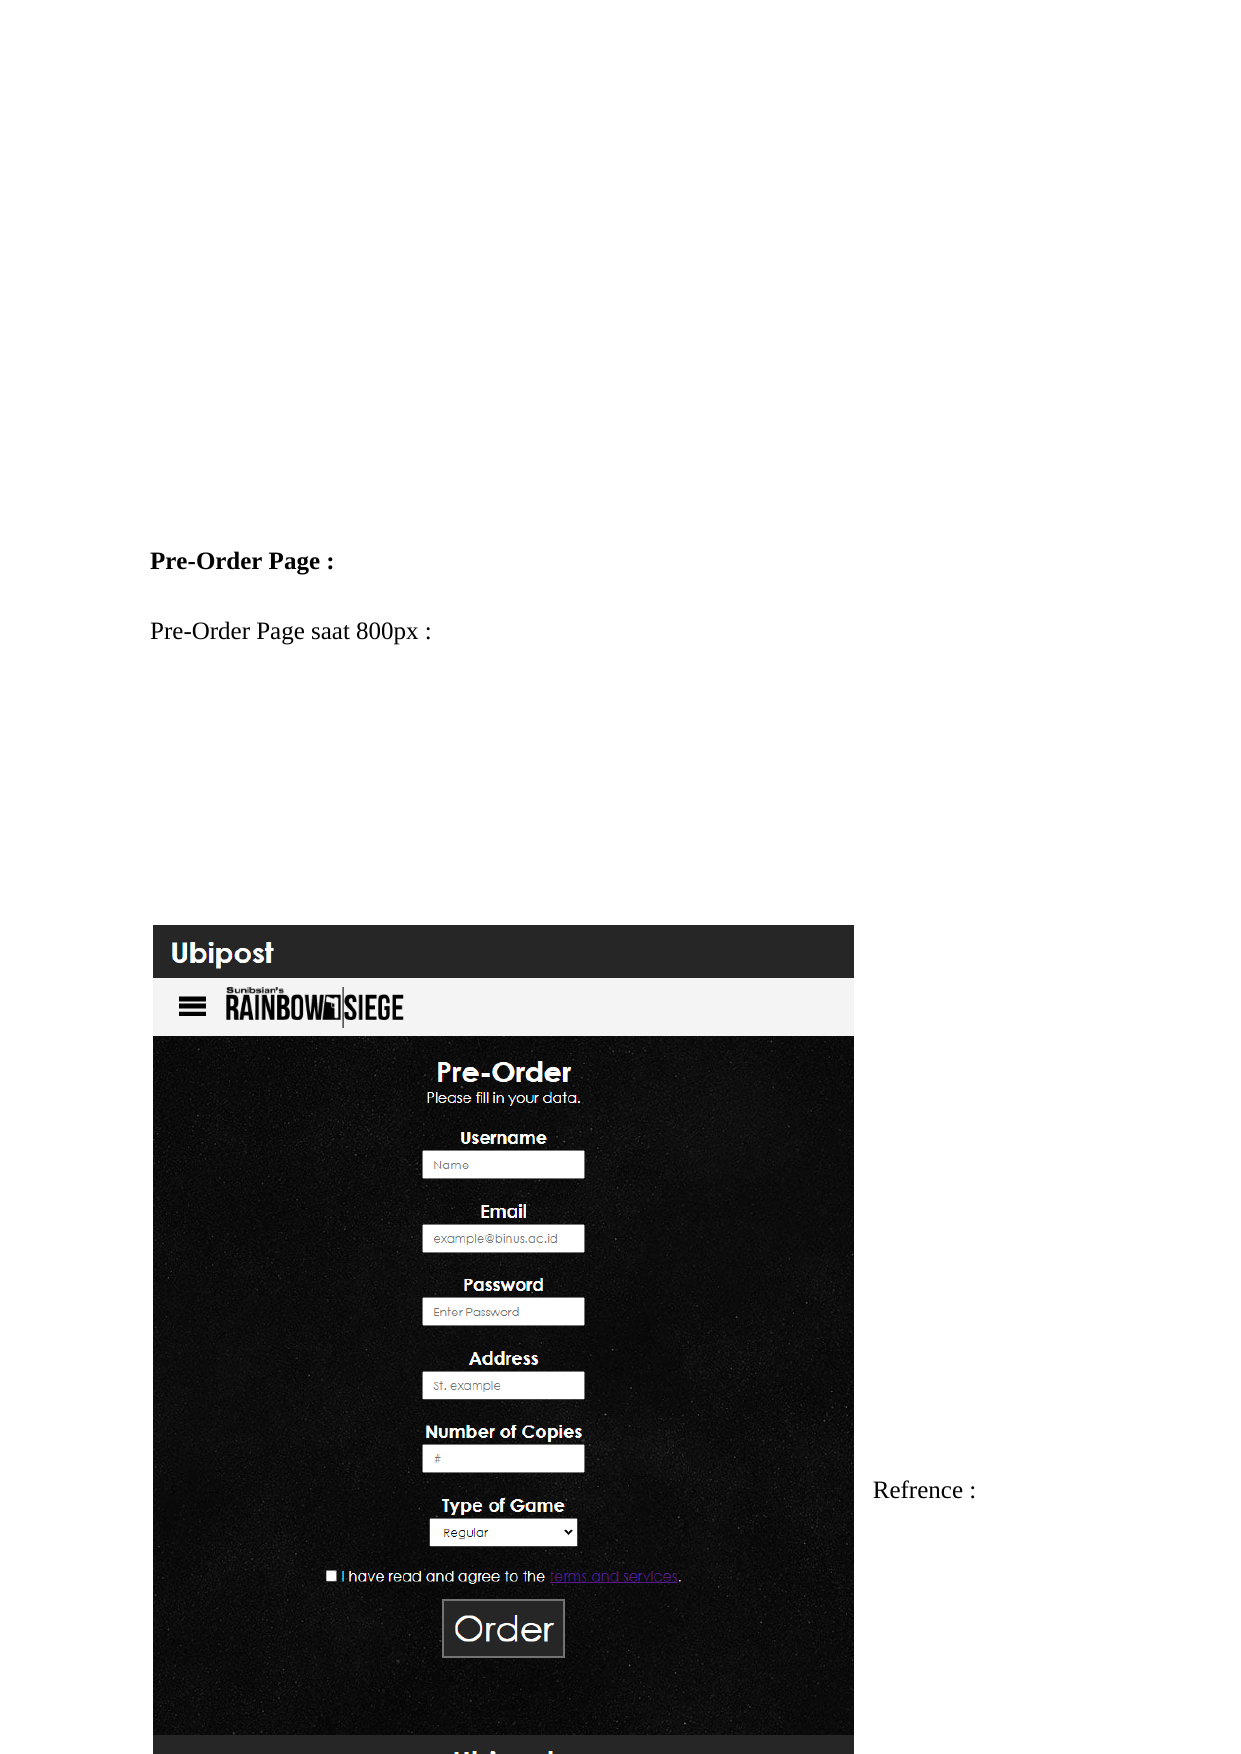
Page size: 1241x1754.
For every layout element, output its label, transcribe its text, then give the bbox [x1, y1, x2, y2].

text Refrence : [854, 1475, 1090, 1503]
picture [153, 925, 854, 1754]
text Pre-Order Page : [150, 546, 1090, 575]
text Pre-Order Page saat 800px : [150, 616, 1090, 645]
